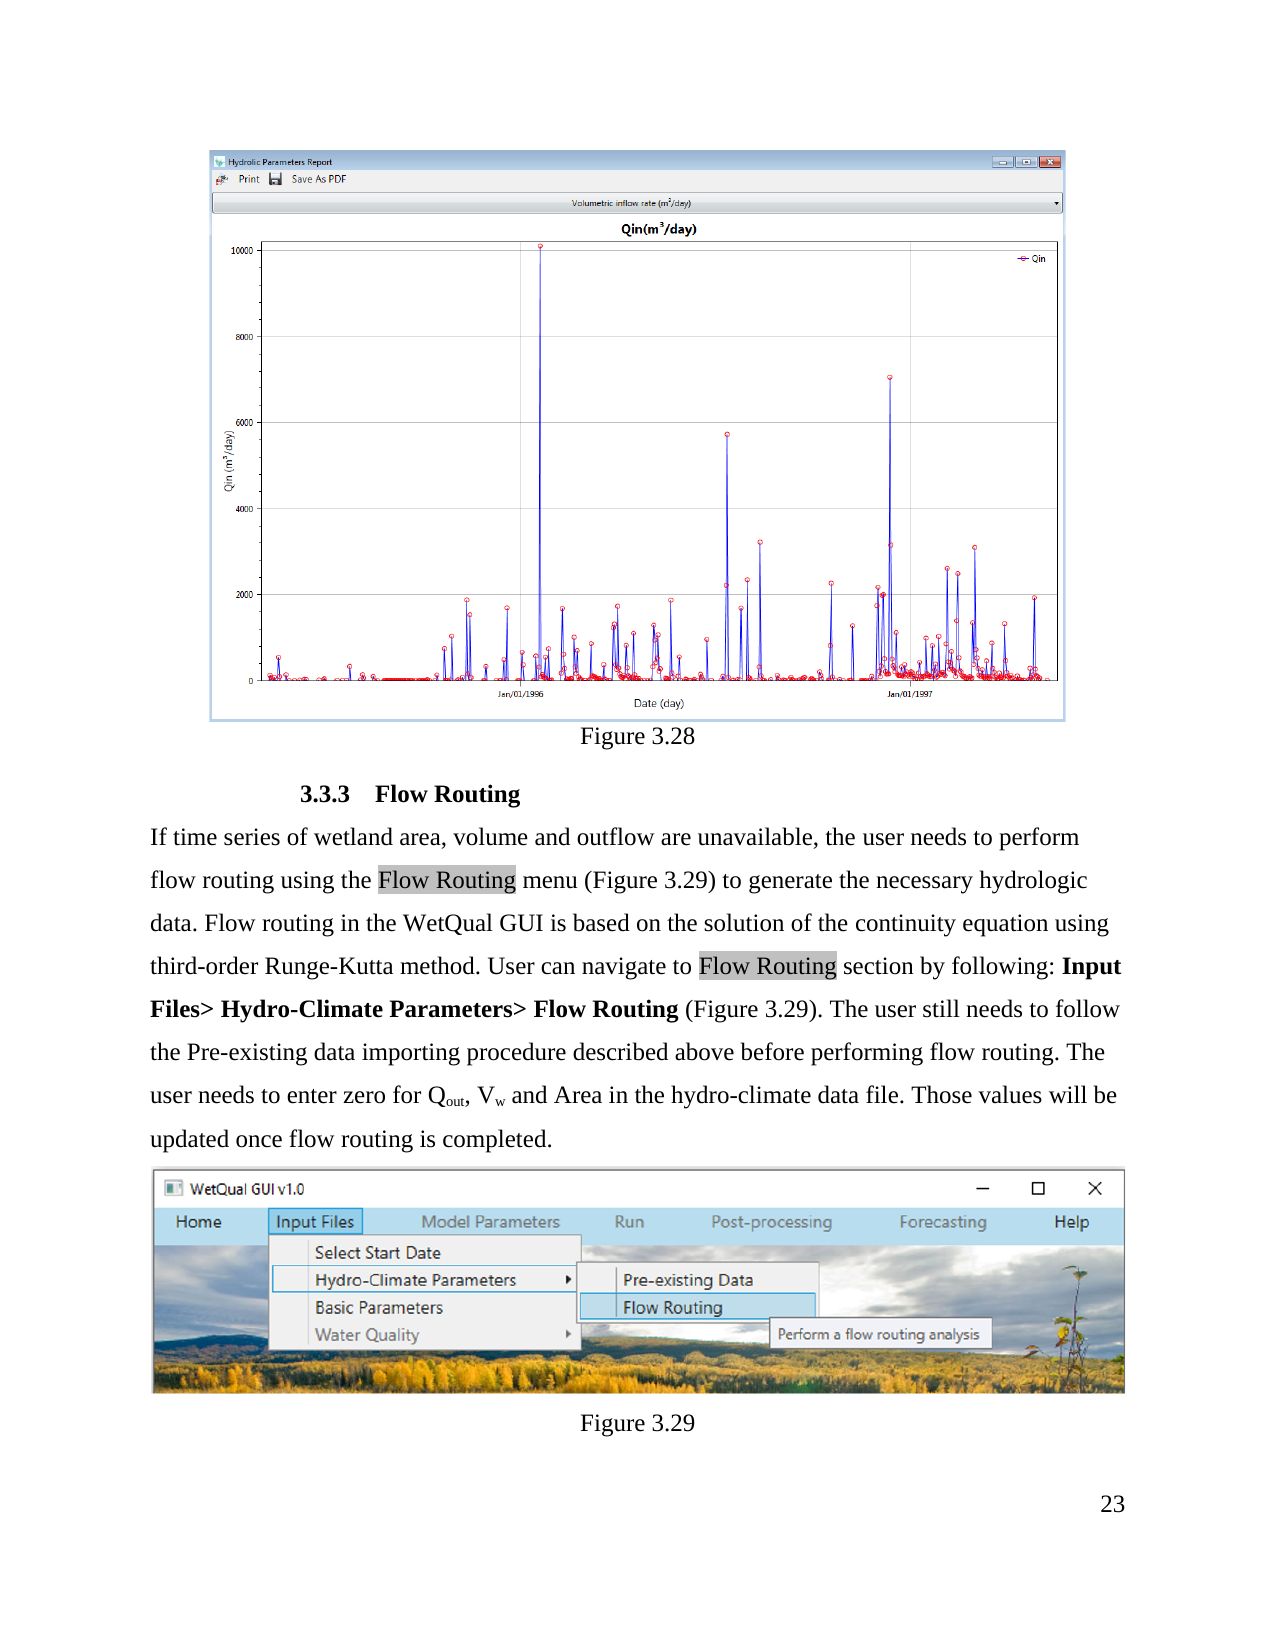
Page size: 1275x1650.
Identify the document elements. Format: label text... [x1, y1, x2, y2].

picture [150, 1166, 1125, 1394]
picture [209, 150, 1066, 722]
subtitle Flow Routing [225, 779, 1125, 807]
